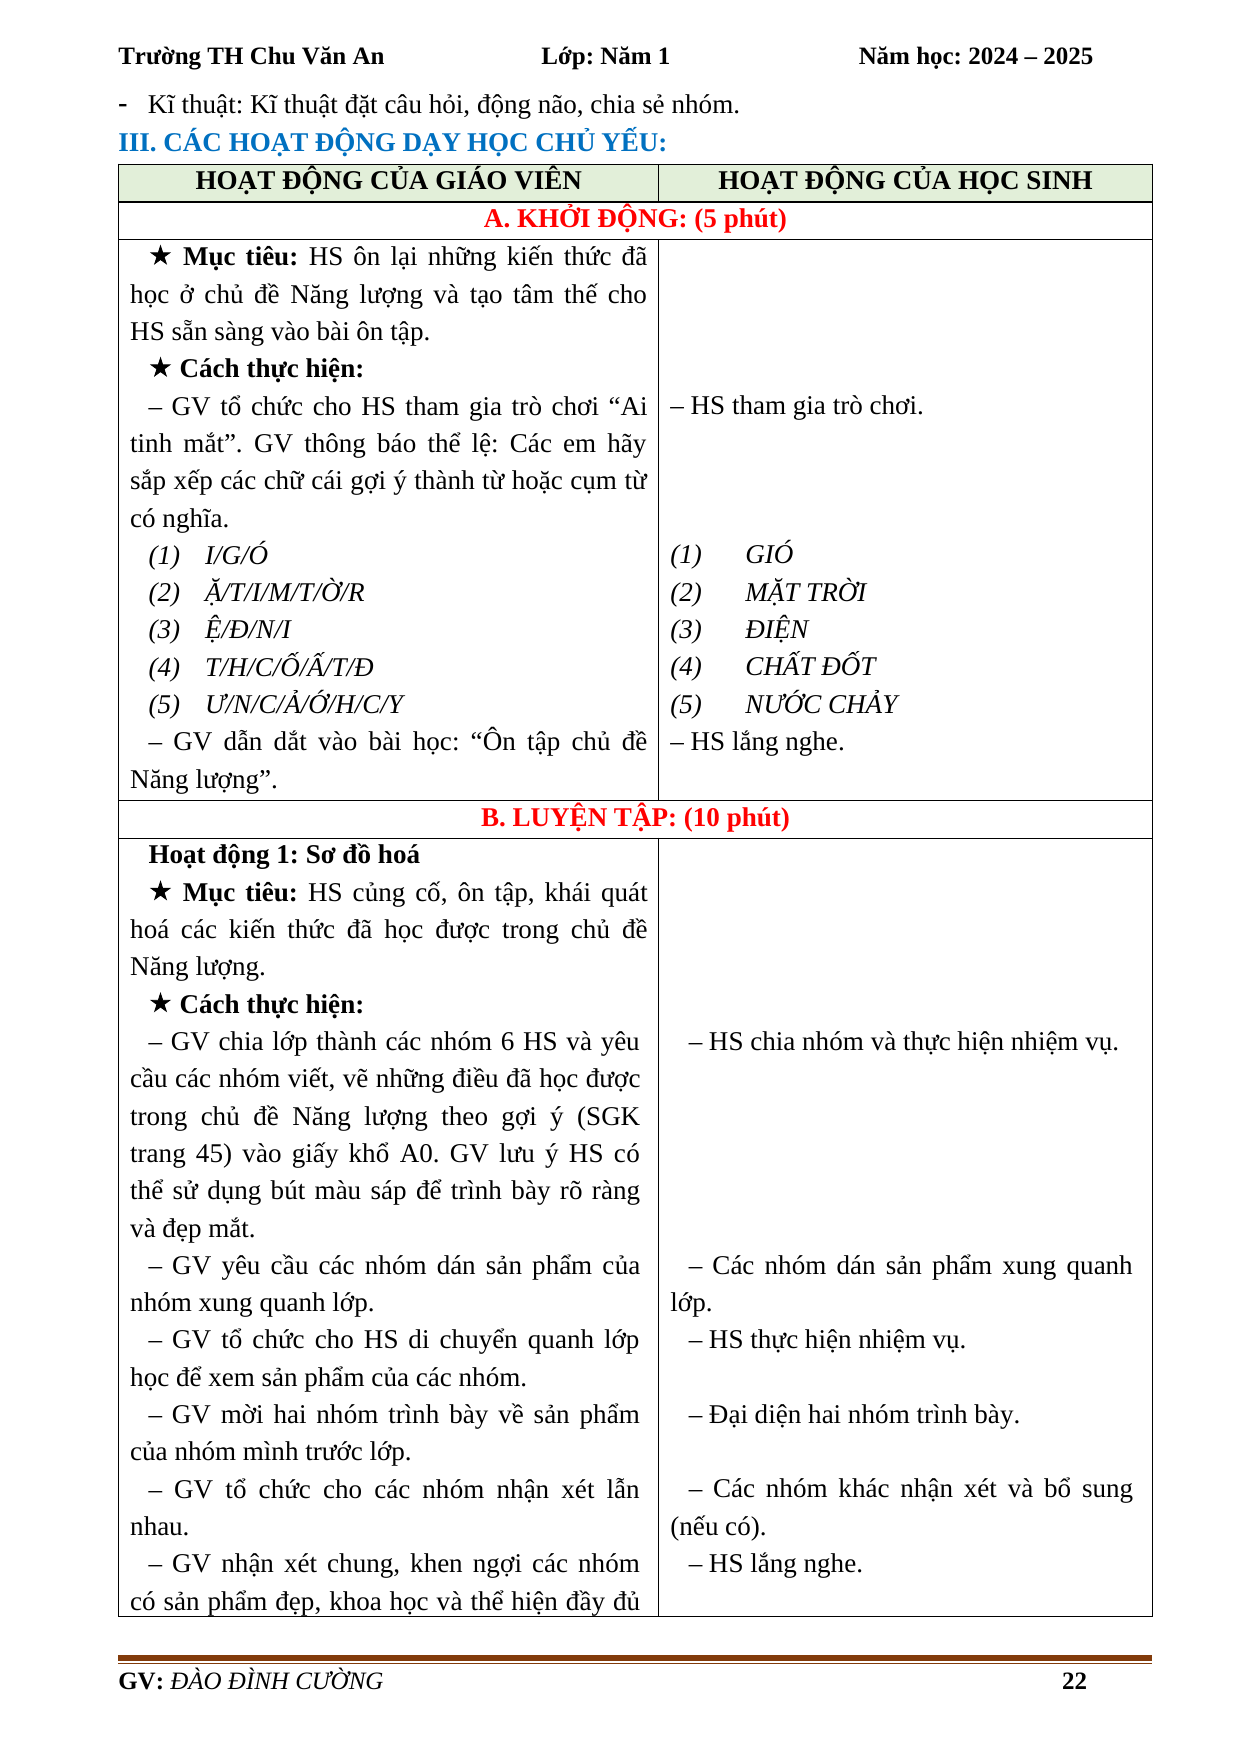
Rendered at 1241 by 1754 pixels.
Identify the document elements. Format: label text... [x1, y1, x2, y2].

table_cell A. KHỞI ĐỘNG: (5 phút) [119, 203, 1152, 239]
table_cell B. LUYỆN TẬP: (10 phút) [119, 801, 1152, 837]
text III. CÁC HOẠT ĐỘNG DẠY HỌC CHỦ YẾU: [118, 126, 1152, 157]
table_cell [659, 839, 1152, 1616]
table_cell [119, 839, 658, 1616]
table_cell – HS tham gia trò chơi. (1) GIÓ (2) MẶT TRỜI (3) ĐIỆN (4) CHẤT ĐỐT (5) NƯỚC CHẢY – HS lắng nghe. [659, 240, 1152, 799]
table_header HOẠT ĐỘNG CỦA GIÁO VIÊN [119, 165, 658, 201]
table_header HOẠT ĐỘNG CỦA HỌC SINH [659, 165, 1152, 201]
list Kĩ thuật: Kĩ thuật đặt câu hỏi, động não, chia sẻ nhóm. [118, 89, 1152, 120]
table_cell Mục tiêu: HS ôn lại những kiến thức đã học ở chủ đề Năng lượng và tạo tâm thế cho HS sẵn sàng vào bài ôn tập. Cách thực hiện: – GV tổ chức cho HS tham gia trò chơi “Ai tinh mắt”. GV thông báo thể lệ: Các em hãy sắp xếp các chữ cái gợi ý thành từ hoặc cụm từ có nghĩa. (1) I/G/Ó (2) Ặ/T/I/M/T/Ờ/R (3) Ệ/Đ/N/I (4) T/H/C/Ố/Ấ/T/Đ (5) Ư/N/C/Ả/Ớ/H/C/Y – GV dẫn dắt vào bài học: “Ôn tập chủ đề Năng lượng”. [119, 240, 658, 799]
